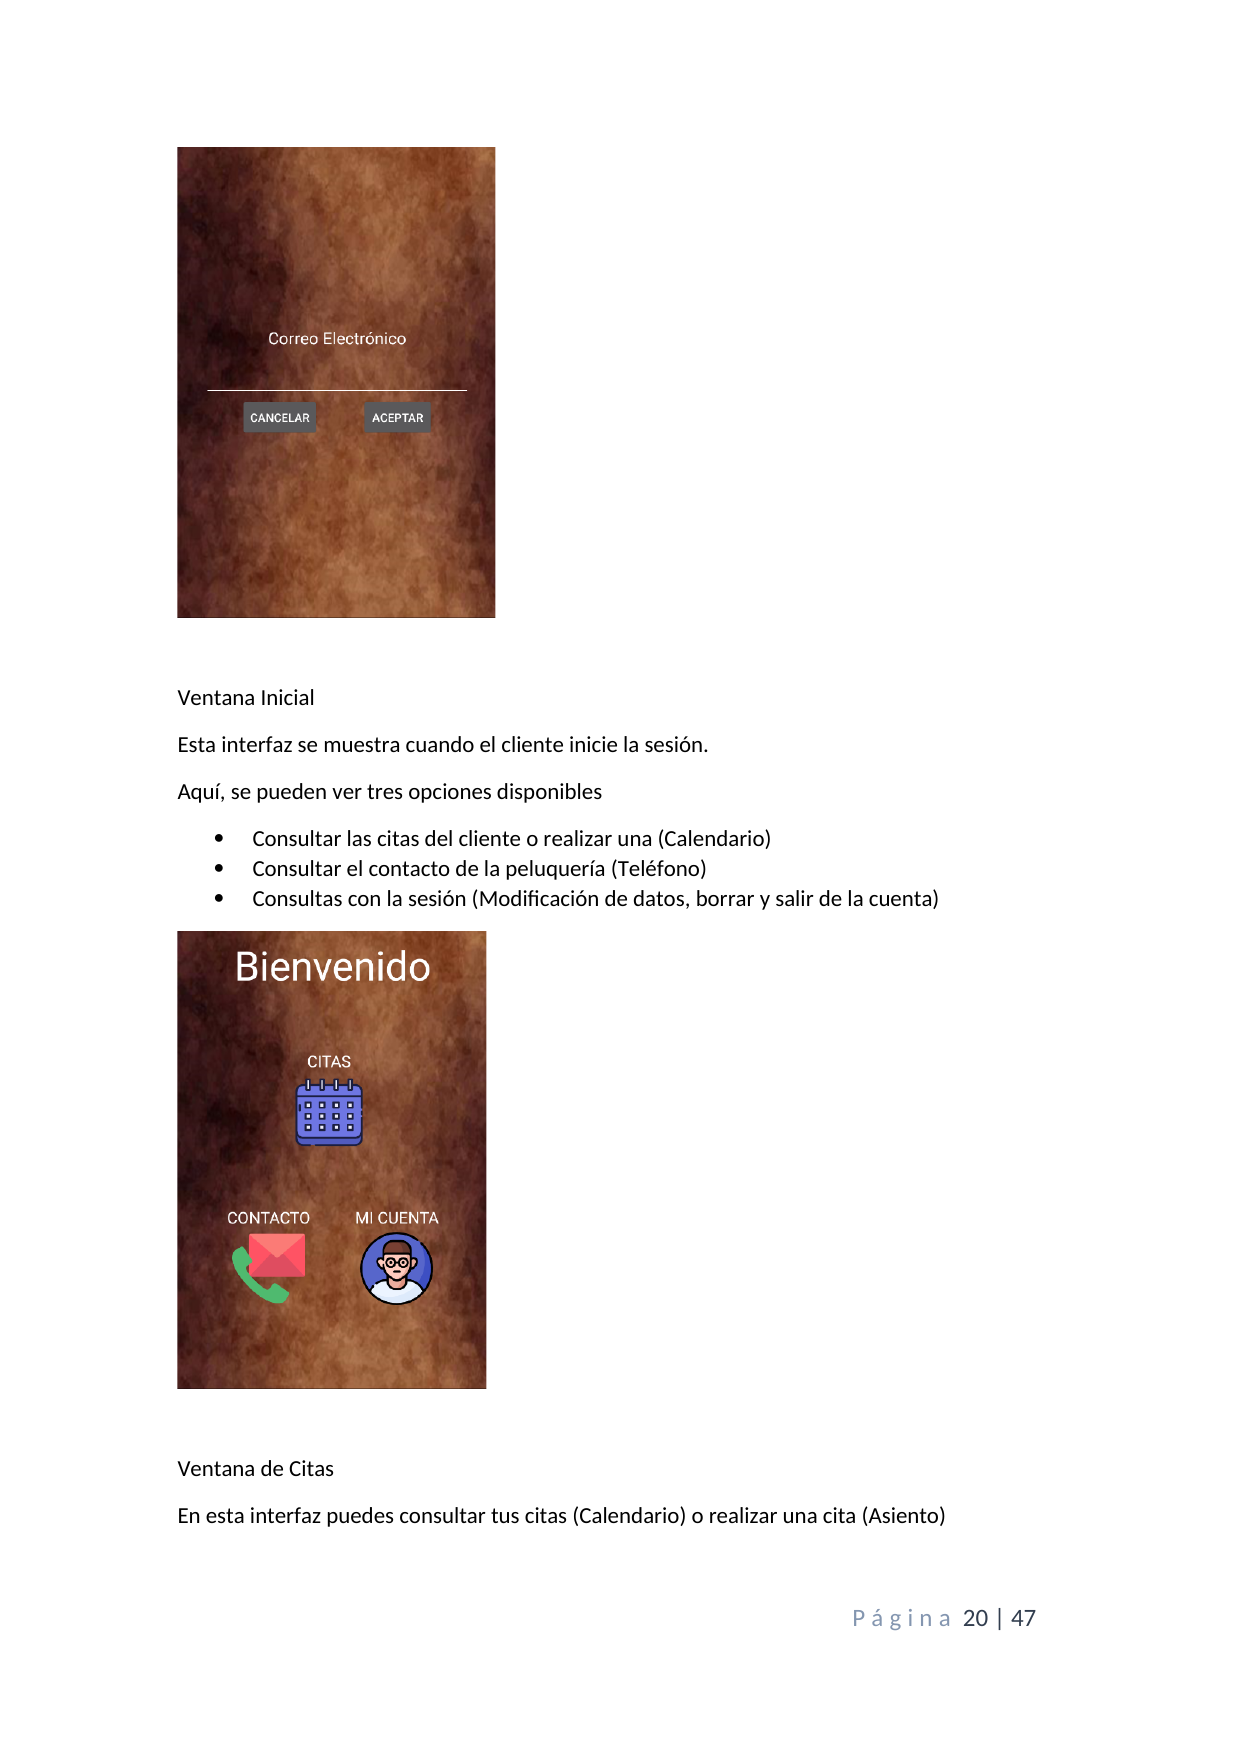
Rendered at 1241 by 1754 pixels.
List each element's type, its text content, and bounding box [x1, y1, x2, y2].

text En esta interfaz puedes consultar tus citas (Calendario) o realizar una cita (Asiento) [177, 1501, 1063, 1529]
list Consultas con la sesión (Modificación de datos, borrar y salir de la cuenta) [215, 884, 1063, 912]
text Ventana Inicial [177, 683, 1063, 711]
list Consultar las citas del cliente o realizar una (Calendario) [215, 824, 1063, 852]
picture [177, 147, 496, 618]
list Consultar el contacto de la peluquería (Teléfono) [215, 854, 1063, 882]
text Aquí, se pueden ver tres opciones disponibles [177, 777, 1063, 805]
text Esta interfaz se muestra cuando el cliente inicie la sesión. [177, 730, 1063, 758]
text Ventana de Citas [177, 1454, 1063, 1482]
picture [177, 931, 487, 1389]
